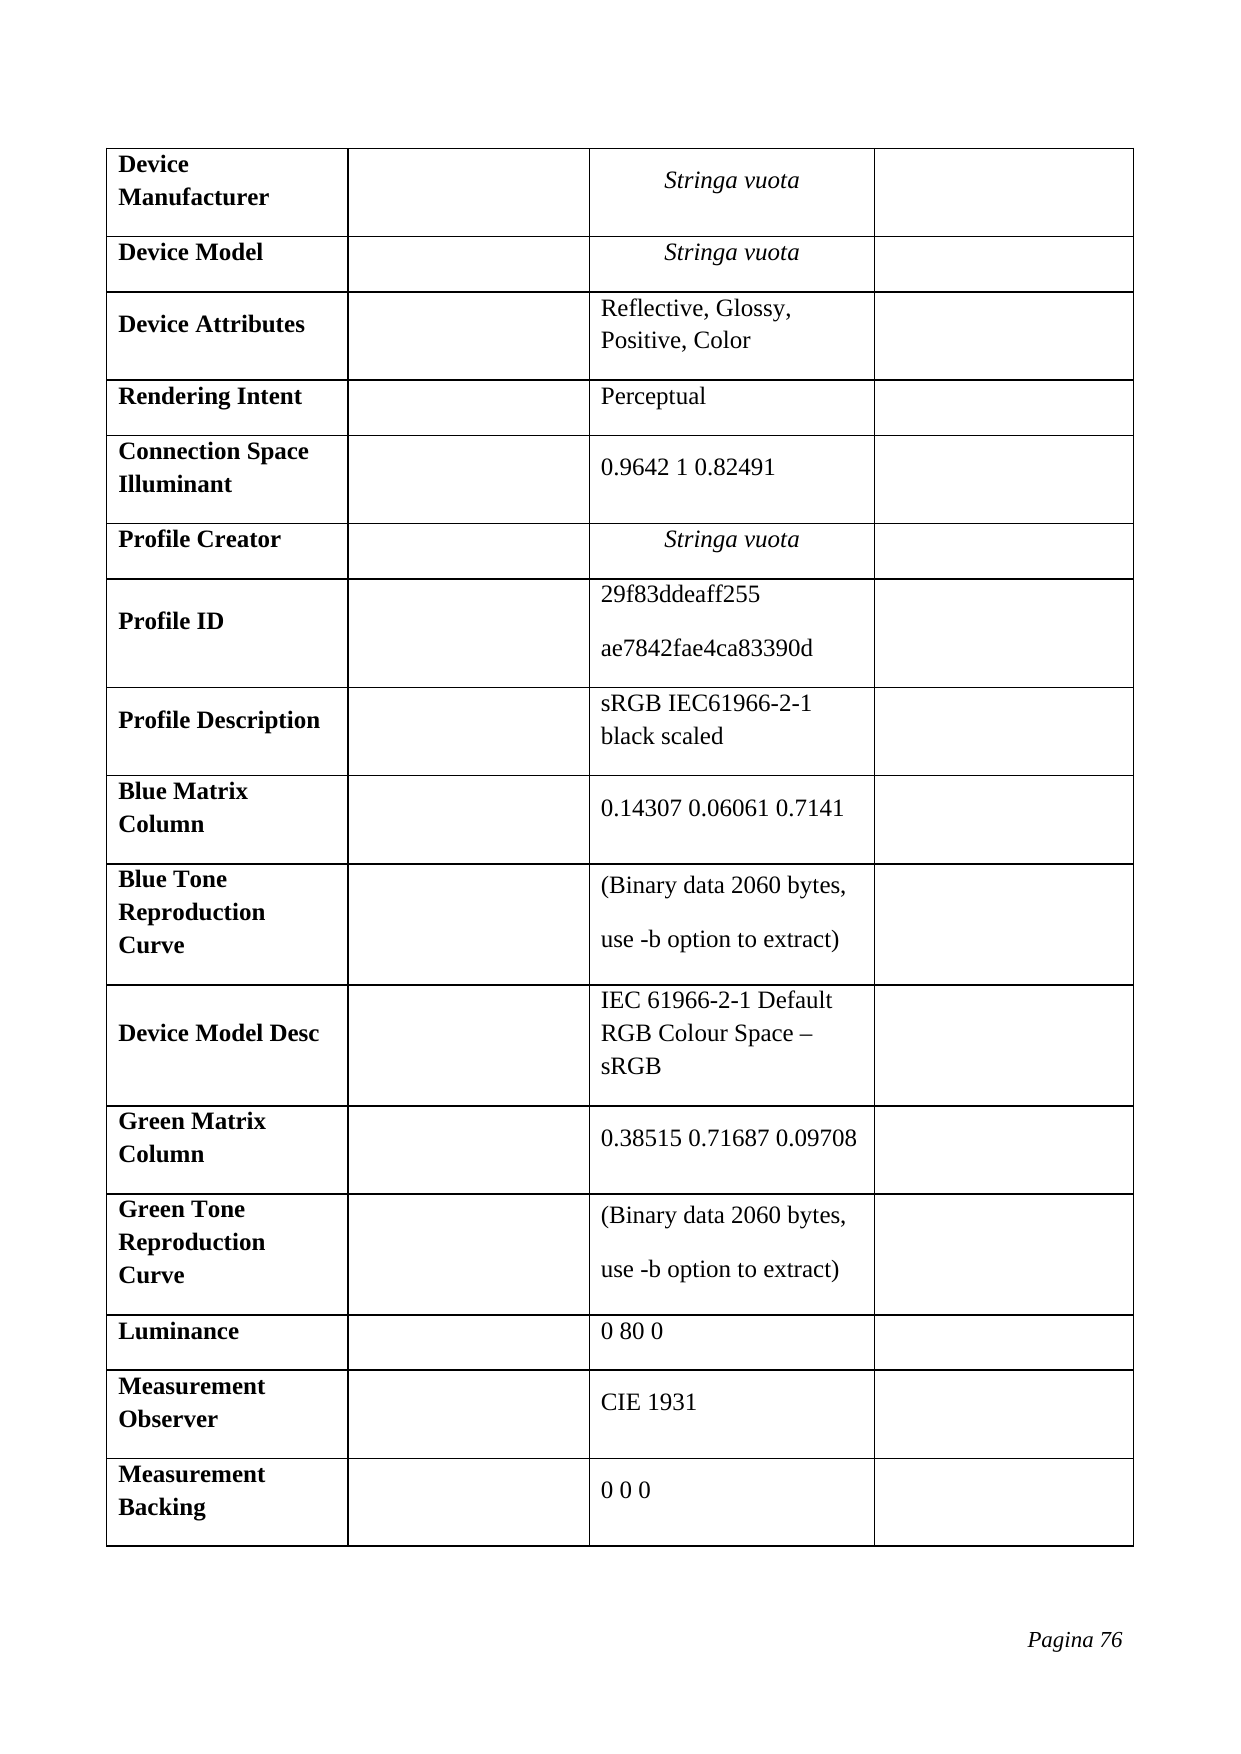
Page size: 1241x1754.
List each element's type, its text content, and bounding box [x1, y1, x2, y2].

table_cell Green Matrix Column [107, 1107, 347, 1193]
table_cell [875, 1107, 1133, 1193]
table_cell Stringa vuota [590, 524, 874, 578]
table_cell [875, 865, 1133, 984]
table_cell [349, 1195, 589, 1314]
table_cell [875, 293, 1133, 379]
table_cell IEC 61966-2-1 Default RGB Colour Space – sRGB [590, 986, 874, 1105]
table_cell Device Model [107, 237, 347, 291]
table_cell sRGB IEC61966-2-1 black scaled [590, 688, 874, 775]
table_cell [875, 580, 1133, 687]
table_cell 29f83ddeaff255 ae7842fae4ca83390d [590, 580, 874, 687]
table_cell Green Tone Reproduction Curve [107, 1195, 347, 1314]
table_cell [349, 1316, 589, 1369]
table_cell [349, 580, 589, 687]
table_cell [349, 1459, 589, 1545]
table_cell Perceptual [590, 381, 874, 434]
table_cell [875, 776, 1133, 863]
table_cell [349, 436, 589, 522]
table_cell [349, 381, 589, 434]
table_cell [875, 1371, 1133, 1457]
table_cell [875, 149, 1133, 236]
table_cell Connection Space Illuminant [107, 436, 347, 522]
table_cell [349, 237, 589, 291]
table_cell [875, 524, 1133, 578]
table_cell [875, 436, 1133, 522]
table_cell 0.38515 0.71687 0.09708 [590, 1107, 874, 1193]
table_cell Stringa vuota [590, 149, 874, 236]
table_cell [875, 237, 1133, 291]
table_cell Luminance [107, 1316, 347, 1369]
table_cell [349, 293, 589, 379]
table_cell Profile Description [107, 688, 347, 775]
table_cell [875, 1459, 1133, 1545]
table_cell Measurement Observer [107, 1371, 347, 1457]
table_cell [875, 986, 1133, 1105]
table_cell [349, 1107, 589, 1193]
table_cell [349, 149, 589, 236]
table_cell 0 80 0 [590, 1316, 874, 1369]
table_cell Device Manufacturer [107, 149, 347, 236]
table_cell [349, 986, 589, 1105]
table_cell (Binary data 2060 bytes, use -b option to extract) [590, 865, 874, 984]
table_cell [875, 381, 1133, 434]
table_cell [875, 688, 1133, 775]
table_cell [349, 688, 589, 775]
table_cell Rendering Intent [107, 381, 347, 434]
table_cell [349, 865, 589, 984]
table_cell Device Attributes [107, 293, 347, 379]
table_cell Blue Matrix Column [107, 776, 347, 863]
table_cell 0 0 0 [590, 1459, 874, 1545]
table_cell Stringa vuota [590, 237, 874, 291]
table_cell [349, 1371, 589, 1457]
table_cell Blue Tone Reproduction Curve [107, 865, 347, 984]
table_cell Profile ID [107, 580, 347, 687]
table_cell CIE 1931 [590, 1371, 874, 1457]
table_cell 0.9642 1 0.82491 [590, 436, 874, 522]
table_cell 0.14307 0.06061 0.7141 [590, 776, 874, 863]
table_cell Reflective, Glossy, Positive, Color [590, 293, 874, 379]
table_cell [875, 1316, 1133, 1369]
table_cell [875, 1195, 1133, 1314]
table_cell Measurement Backing [107, 1459, 347, 1545]
table_cell [349, 524, 589, 578]
table_cell Profile Creator [107, 524, 347, 578]
table_cell (Binary data 2060 bytes, use -b option to extract) [590, 1195, 874, 1314]
table_cell Device Model Desc [107, 986, 347, 1105]
table_cell [349, 776, 589, 863]
